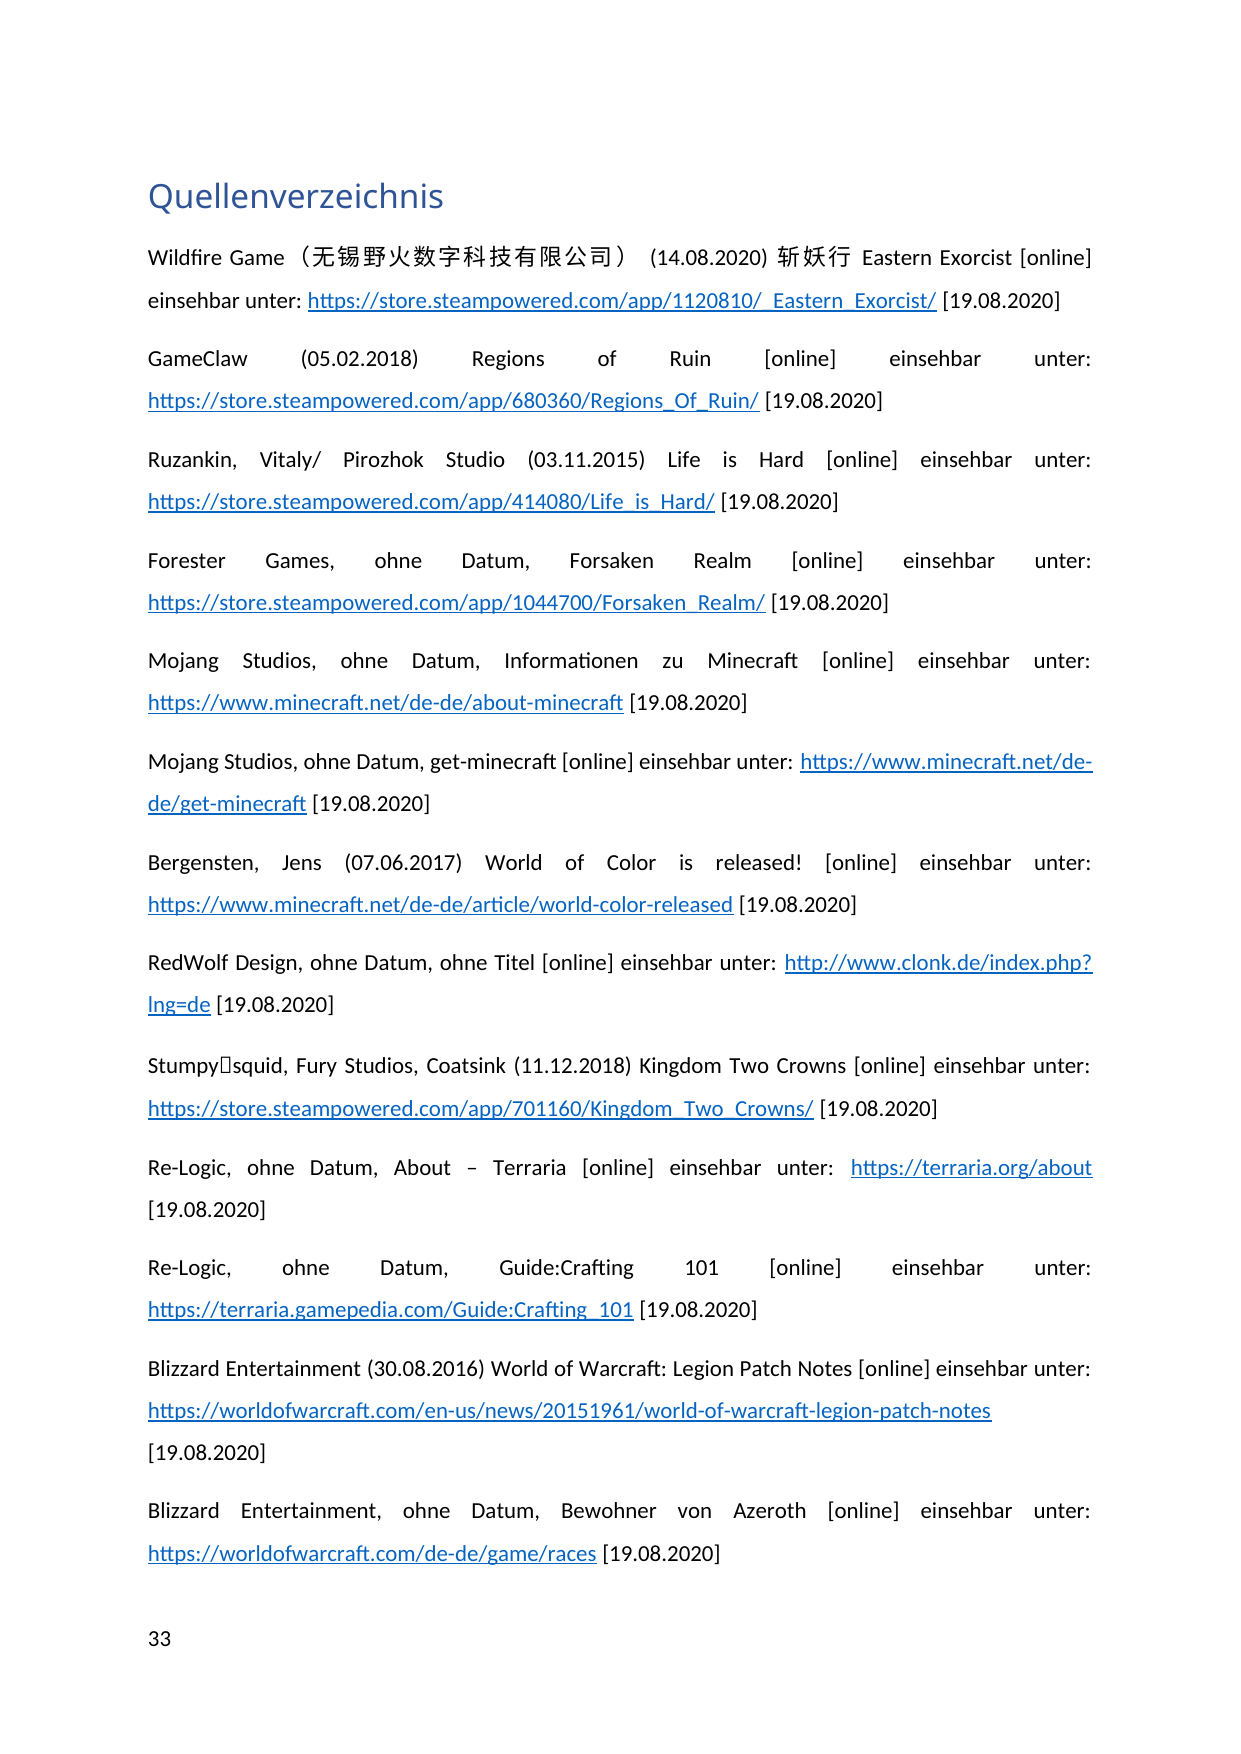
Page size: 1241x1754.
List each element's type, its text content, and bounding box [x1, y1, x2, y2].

text Mojang Studios, ohne Datum, Informationen zu Minecraft [online] einsehbar unter: https://www.minecraft.net/de-de/about-minecraft [19.08.2020] [148, 646, 1093, 716]
text Wildfire Game（无锡野火数字科技有限公司） (14.08.2020) 斩妖行 Eastern Exorcist [online] einsehbar unter: https://store.steampowered.com/app/1120810/_Eastern_Exorcist/ [19.08.2020] [148, 241, 1093, 314]
text Stumpy🐙squid, Fury Studios, Coatsink (11.12.2018) Kingdom Two Crowns [online] einsehbar unter: https://store.steampowered.com/app/701160/Kingdom_Two_Crowns/ [19.08.2020] [148, 1049, 1093, 1122]
text Blizzard Entertainment (30.08.2016) World of Warcraft: Legion Patch Notes [online] einsehbar unter: https://worldofwarcraft.com/en-us/news/20151961/world-of-warcraft-legion-patch-notes [19.08.2020] [148, 1354, 1093, 1466]
text Blizzard Entertainment, ohne Datum, Bewohner von Azeroth [online] einsehbar unter: https://worldofwarcraft.com/de-de/game/races [19.08.2020] [148, 1497, 1093, 1567]
text Ruzankin, Vitaly/ Pirozhok Studio (03.11.2015) Life is Hard [online] einsehbar unter: https://store.steampowered.com/app/414080/Life_is_Hard/ [19.08.2020] [148, 445, 1093, 515]
text GameClaw (05.02.2018) Regions of Ruin [online] einsehbar unter: https://store.steampowered.com/app/680360/Regions_Of_Ruin/ [19.08.2020] [148, 344, 1093, 414]
text Mojang Studios, ohne Datum, get-minecraft [online] einsehbar unter: https://www.minecraft.net/de-de/get-minecraft [19.08.2020] [148, 747, 1093, 817]
text Re-Logic, ohne Datum, About – Terraria [online] einsehbar unter: https://terraria.org/about [19.08.2020] [148, 1153, 1093, 1223]
text RedWolf Design, ohne Datum, ohne Titel [online] einsehbar unter: http://www.clonk.de/index.php?lng=de [19.08.2020] [148, 948, 1093, 1018]
text Bergensten, Jens (07.06.2017) World of Color is released! [online] einsehbar unter: https://www.minecraft.net/de-de/article/world-color-released [19.08.2020] [148, 848, 1093, 918]
text Re-Logic, ohne Datum, Guide:Crafting 101 [online] einsehbar unter: https://terraria.gamepedia.com/Guide:Crafting_101 [19.08.2020] [148, 1253, 1093, 1323]
text Forester Games, ohne Datum, Forsaken Realm [online] einsehbar unter: https://store.steampowered.com/app/1044700/Forsaken_Realm/ [19.08.2020] [148, 546, 1093, 616]
subtitle Quellenverzeichnis [148, 173, 1093, 218]
